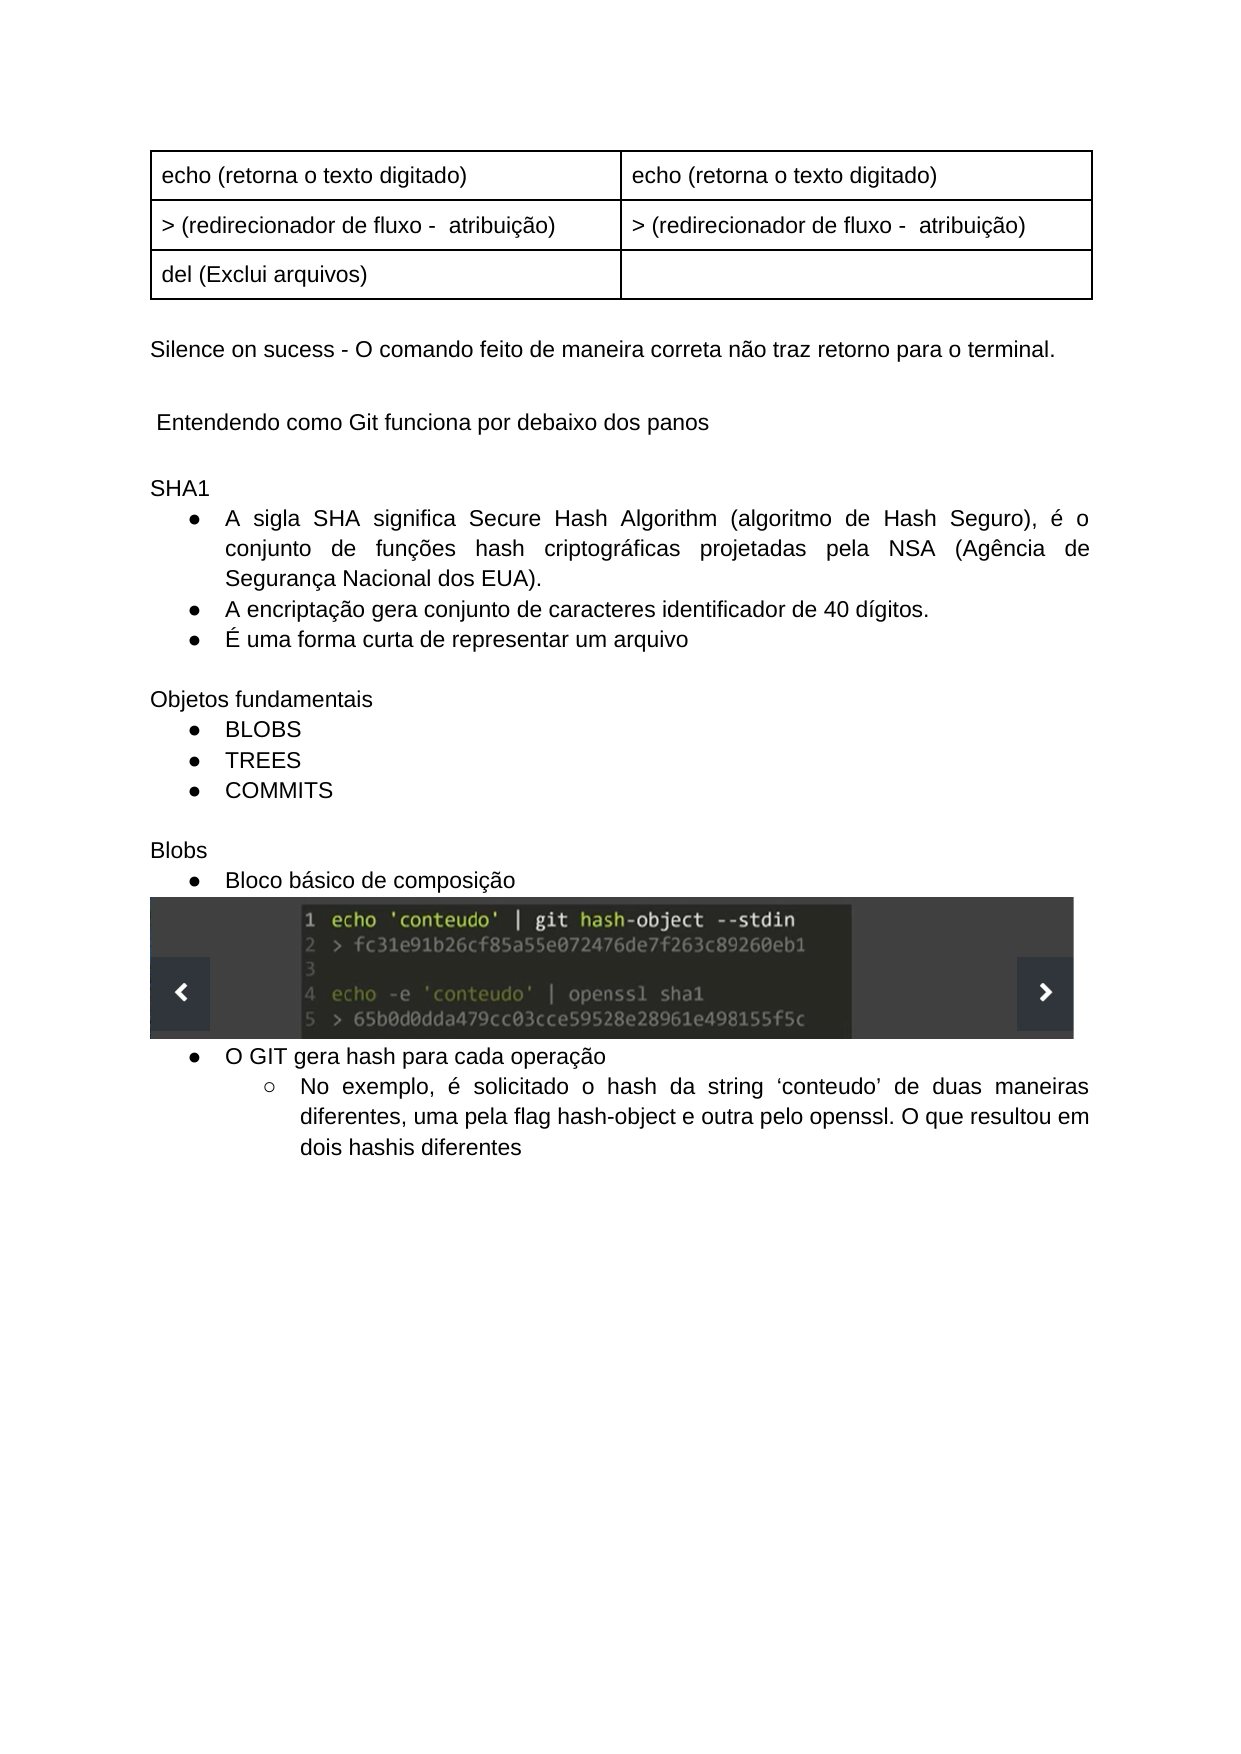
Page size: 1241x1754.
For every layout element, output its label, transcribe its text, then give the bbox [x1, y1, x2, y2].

list Bloco básico de composição [187, 867, 1090, 894]
table_cell echo (retorna o texto digitado) [622, 152, 1091, 199]
table_cell > (redirecionador de fluxo - atribuição) [622, 201, 1091, 248]
text Silence on sucess - O comando feito de maneira correta não traz retorno para o terminal. [150, 336, 1090, 362]
table_cell del (Exclui arquivos) [152, 251, 620, 298]
text Objetos fundamentais [150, 686, 1090, 713]
text SHA1 [150, 475, 1090, 501]
table_cell > (redirecionador de fluxo - atribuição) [152, 201, 620, 248]
list A sigla SHA significa Secure Hash Algorithm (algoritmo de Hash Seguro), é o conjunto de funções hash criptográficas projetadas pela NSA (Agência de Segurança Nacional dos EUA). [187, 505, 1090, 592]
list BLOBS [187, 716, 1090, 743]
list No exemplo, é solicitado o hash da string ‘conteudo’ de duas maneiras diferentes, uma pela flag hash-object e outra pelo openssl. O que resultou em dois hashis diferentes [262, 1073, 1090, 1160]
table_cell echo (retorna o texto digitado) [152, 152, 620, 199]
list O GIT gera hash para cada operação [187, 1043, 1090, 1069]
list A encriptação gera conjunto de caracteres identificador de 40 dígitos. [187, 596, 1090, 622]
picture [150, 897, 1074, 1039]
list TREES [187, 747, 1090, 773]
table_cell [622, 251, 1091, 298]
list COMMITS [187, 777, 1090, 803]
subtitle Entendendo como Git funciona por debaixo dos panos [150, 409, 1090, 435]
text Blobs [150, 837, 1090, 864]
list É uma forma curta de representar um arquivo [187, 626, 1090, 652]
